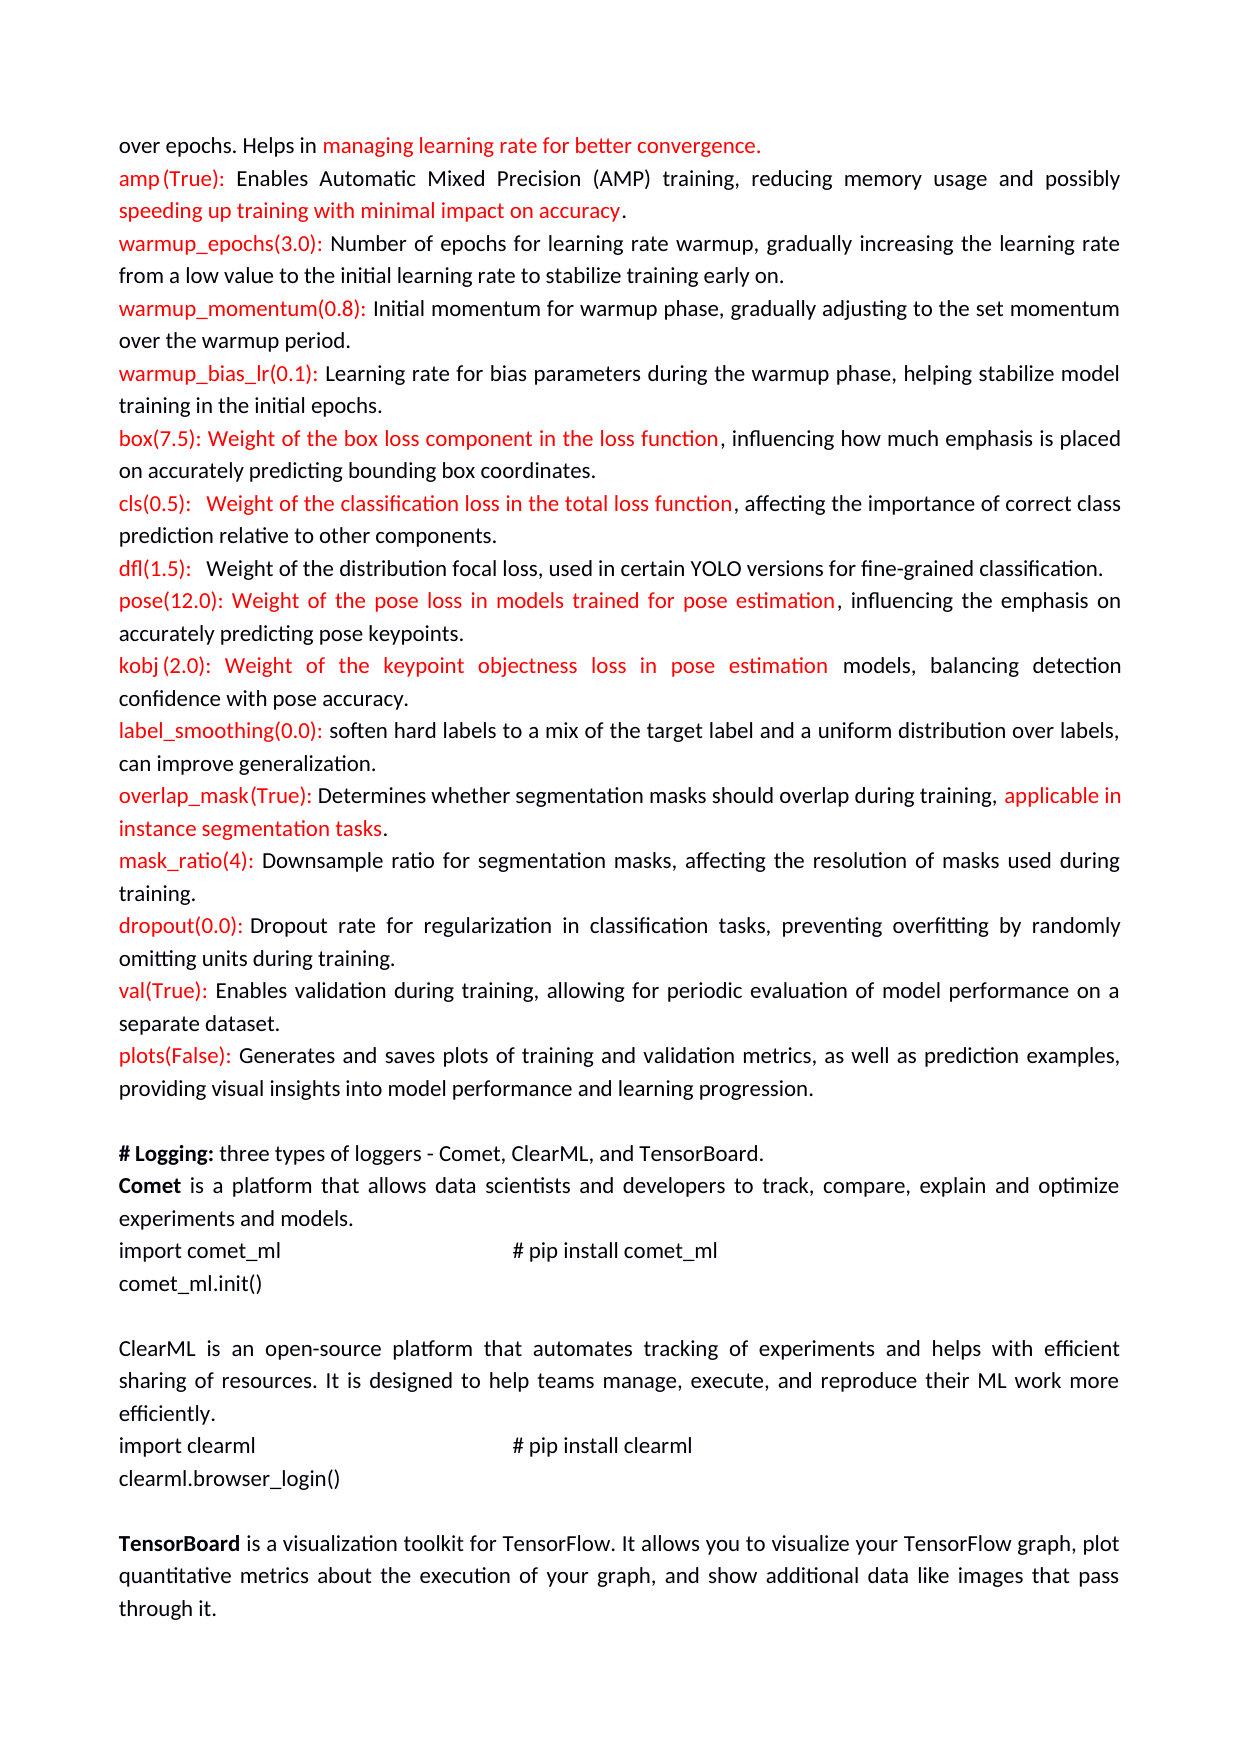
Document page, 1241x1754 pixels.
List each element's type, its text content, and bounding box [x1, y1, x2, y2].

text clearml.browser_login() [118, 1462, 1122, 1494]
text warmup_bias_lr(0.1): Learning rate for bias parameters during the warmup phase, helping stabilize model training in the initial epochs. [118, 357, 1122, 422]
text import comet_ml # pip install comet_ml [118, 1234, 1122, 1267]
text mask_ratio(4): Downsample ratio for segmentation masks, affecting the resolution of masks used during training. [118, 844, 1122, 909]
text # Logging: three types of loggers - Comet, ClearML, and TensorBoard. [118, 1137, 1122, 1169]
text ClearML is an open-source platform that automates tracking of experiments and helps with efficient sharing of resources. It is designed to help teams manage, execute, and reproduce their ML work more efficiently. [118, 1332, 1122, 1429]
text cls(0.5): Weight of the classification loss in the total loss function, affecting the importance of correct class prediction relative to other components. [118, 487, 1122, 552]
text kobj (2.0): Weight of the keypoint objectness loss in pose estimation models, balancing detection confidence with pose accuracy. [118, 649, 1122, 714]
text overlap_mask (True): Determines whether segmentation masks should overlap during training, applicable in instance segmentation tasks. [118, 779, 1122, 844]
text import clearml # pip install clearml [118, 1429, 1122, 1462]
text comet_ml.init() [118, 1267, 1122, 1299]
text dropout(0.0): Dropout rate for regularization in classification tasks, preventing overfitting by randomly omitting units during training. [118, 909, 1122, 974]
text warmup_momentum(0.8): Initial momentum for warmup phase, gradually adjusting to the set momentum over the warmup period. [118, 292, 1122, 357]
text val(True): Enables validation during training, allowing for periodic evaluation of model performance on a separate dataset. [118, 974, 1122, 1039]
text label_smoothing(0.0): soften hard labels to a mix of the target label and a uniform distribution over labels, can improve generalization. [118, 714, 1122, 779]
text warmup_epochs(3.0): Number of epochs for learning rate warmup, gradually increasing the learning rate from a low value to the initial learning rate to stabilize training early on. [118, 227, 1122, 292]
text pose(12.0): Weight of the pose loss in models trained for pose estimation, influencing the emphasis on accurately predicting pose keypoints. [118, 584, 1122, 649]
text box(7.5): Weight of the box loss component in the loss function, influencing how much emphasis is placed on accurately predicting bounding box coordinates. [118, 422, 1122, 487]
text Comet is a platform that allows data scientists and developers to track, compare, explain and optimize experiments and models. [118, 1169, 1122, 1234]
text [118, 129, 1122, 162]
text dfl(1.5): Weight of the distribution focal loss, used in certain YOLO versions for fine-grained classification. [118, 552, 1122, 584]
text amp (True): Enables Automatic Mixed Precision (AMP) training, reducing memory usage and possibly speeding up training with minimal impact on accuracy. [118, 162, 1122, 227]
text TensorBoard is a visualization toolkit for TensorFlow. It allows you to visualize your TensorFlow graph, plot quantitative metrics about the execution of your graph, and show additional data like images that pass through it. [118, 1527, 1122, 1624]
text plots(False): Generates and saves plots of training and validation metrics, as well as prediction examples, providing visual insights into model performance and learning progression. [118, 1039, 1122, 1104]
